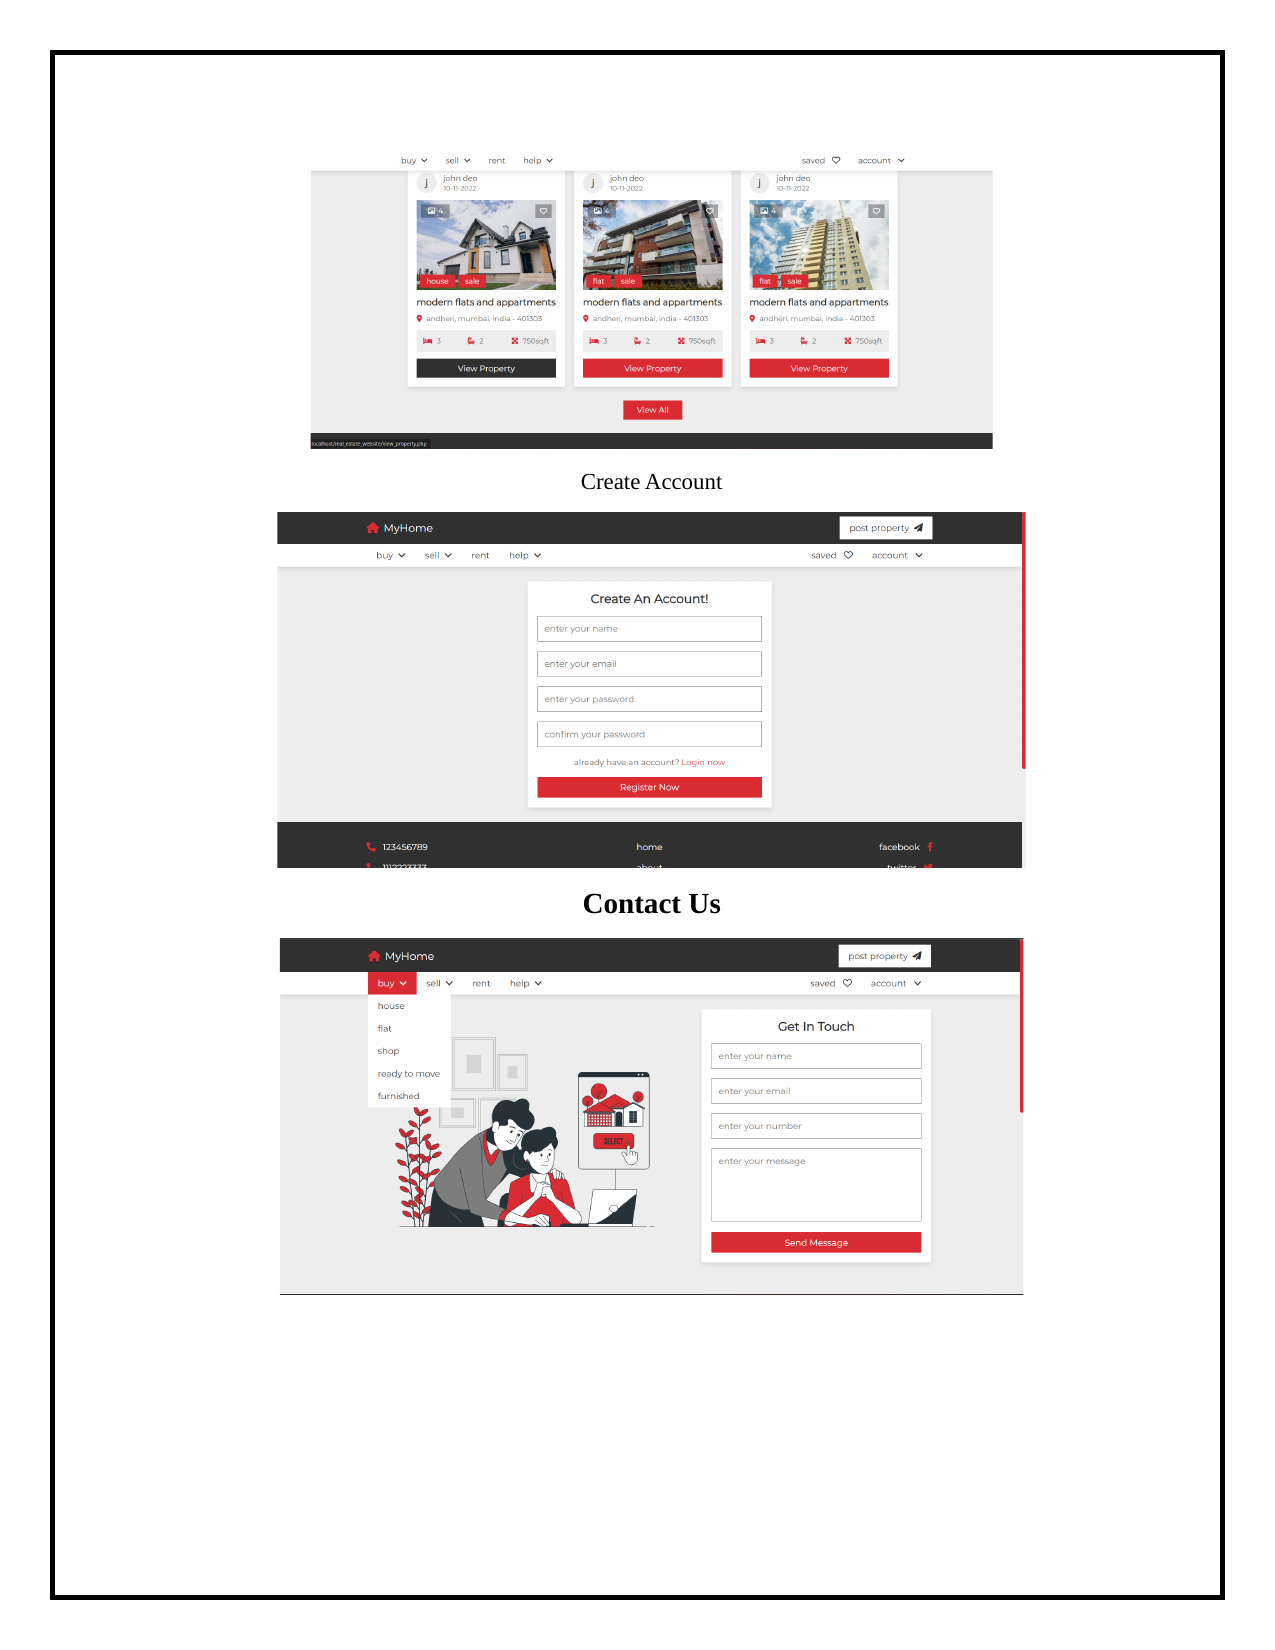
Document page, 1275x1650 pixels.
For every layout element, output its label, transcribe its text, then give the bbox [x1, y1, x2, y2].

text Create Account [150, 468, 1153, 494]
picture [277, 512, 1026, 868]
picture [279, 938, 1024, 1295]
text Contact Us [150, 886, 1153, 920]
picture [310, 150, 993, 449]
